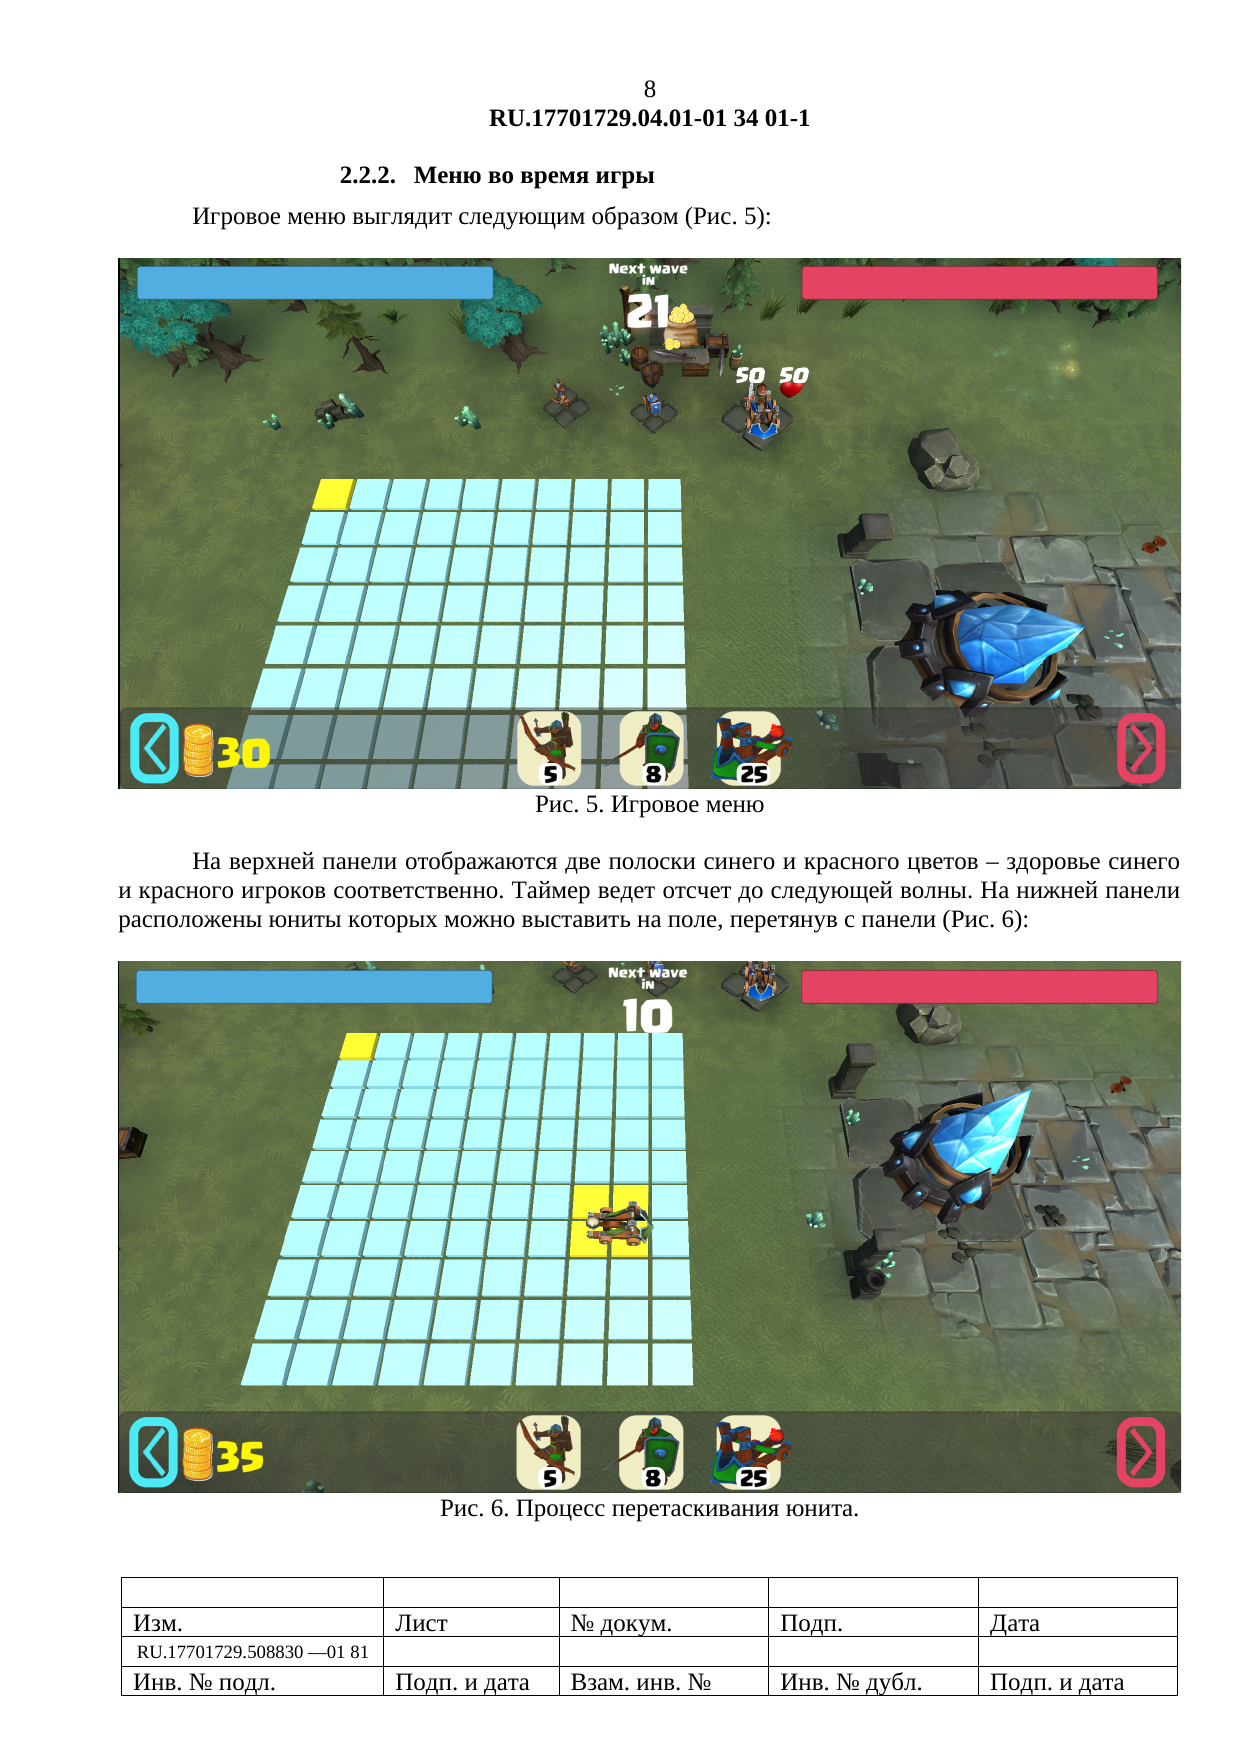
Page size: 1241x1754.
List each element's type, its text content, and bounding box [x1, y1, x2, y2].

text На верхней панели отображаются две полоски синего и красного цветов – здоровье синего и красного игроков соответственно. Таймер ведет отсчет до следующей волны. На нижней панели расположены юниты которых можно выставить на поле, перетянув с панели (Рис. 6): [118, 846, 1181, 933]
picture [118, 258, 1182, 789]
text Рис. 6. Процесс перетаскивания юнита. [118, 1493, 1181, 1522]
subtitle Меню во время игры [266, 160, 1181, 189]
text Рис. 5. Игровое меню [118, 789, 1181, 818]
picture [118, 961, 1182, 1493]
text Игровое меню выглядит следующим образом (Рис. 5): [118, 201, 1181, 230]
